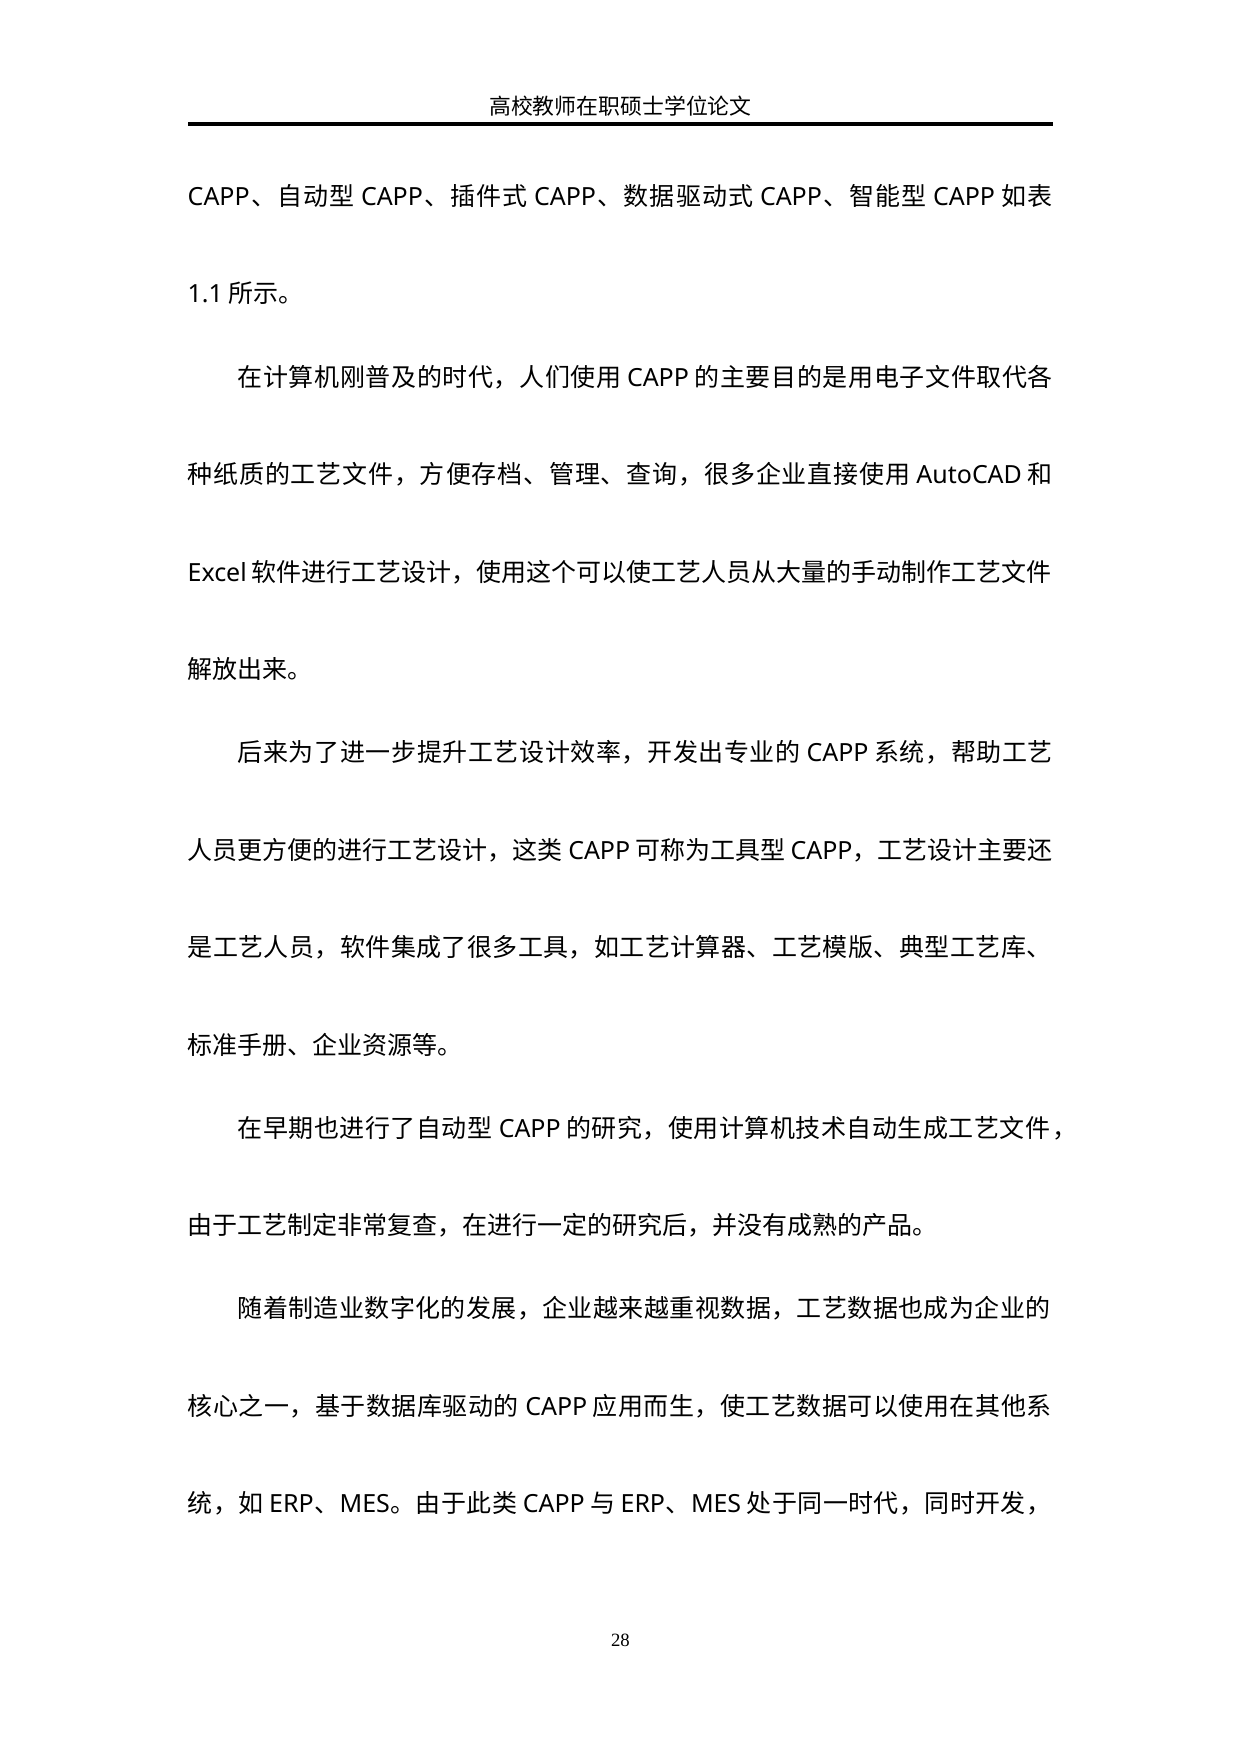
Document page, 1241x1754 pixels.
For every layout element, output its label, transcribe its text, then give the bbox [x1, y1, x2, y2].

text 在早期也进行了自动型CAPP的研究，使用计算机技术自动生成工艺文件，由于工艺制定非常复查，在进行一定的研究后，并没有成熟的产品。 [187, 1094, 1053, 1256]
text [187, 162, 1053, 324]
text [187, 1274, 1053, 1534]
text 后来为了进一步提升工艺设计效率，开发出专业的CAPP系统，帮助工艺人员更方便的进行工艺设计，这类CAPP可称为工具型CAPP，工艺设计主要还是工艺人员，软件集成了很多工具，如工艺计算器、工艺模版、典型工艺库、标准手册、企业资源等。 [187, 718, 1053, 1076]
text 在计算机刚普及的时代，人们使用CAPP的主要目的是用电子文件取代各种纸质的工艺文件，方便存档、管理、查询，很多企业直接使用AutoCAD和Excel软件进行工艺设计，使用这个可以使工艺人员从大量的手动制作工艺文件解放出来。 [187, 343, 1053, 700]
